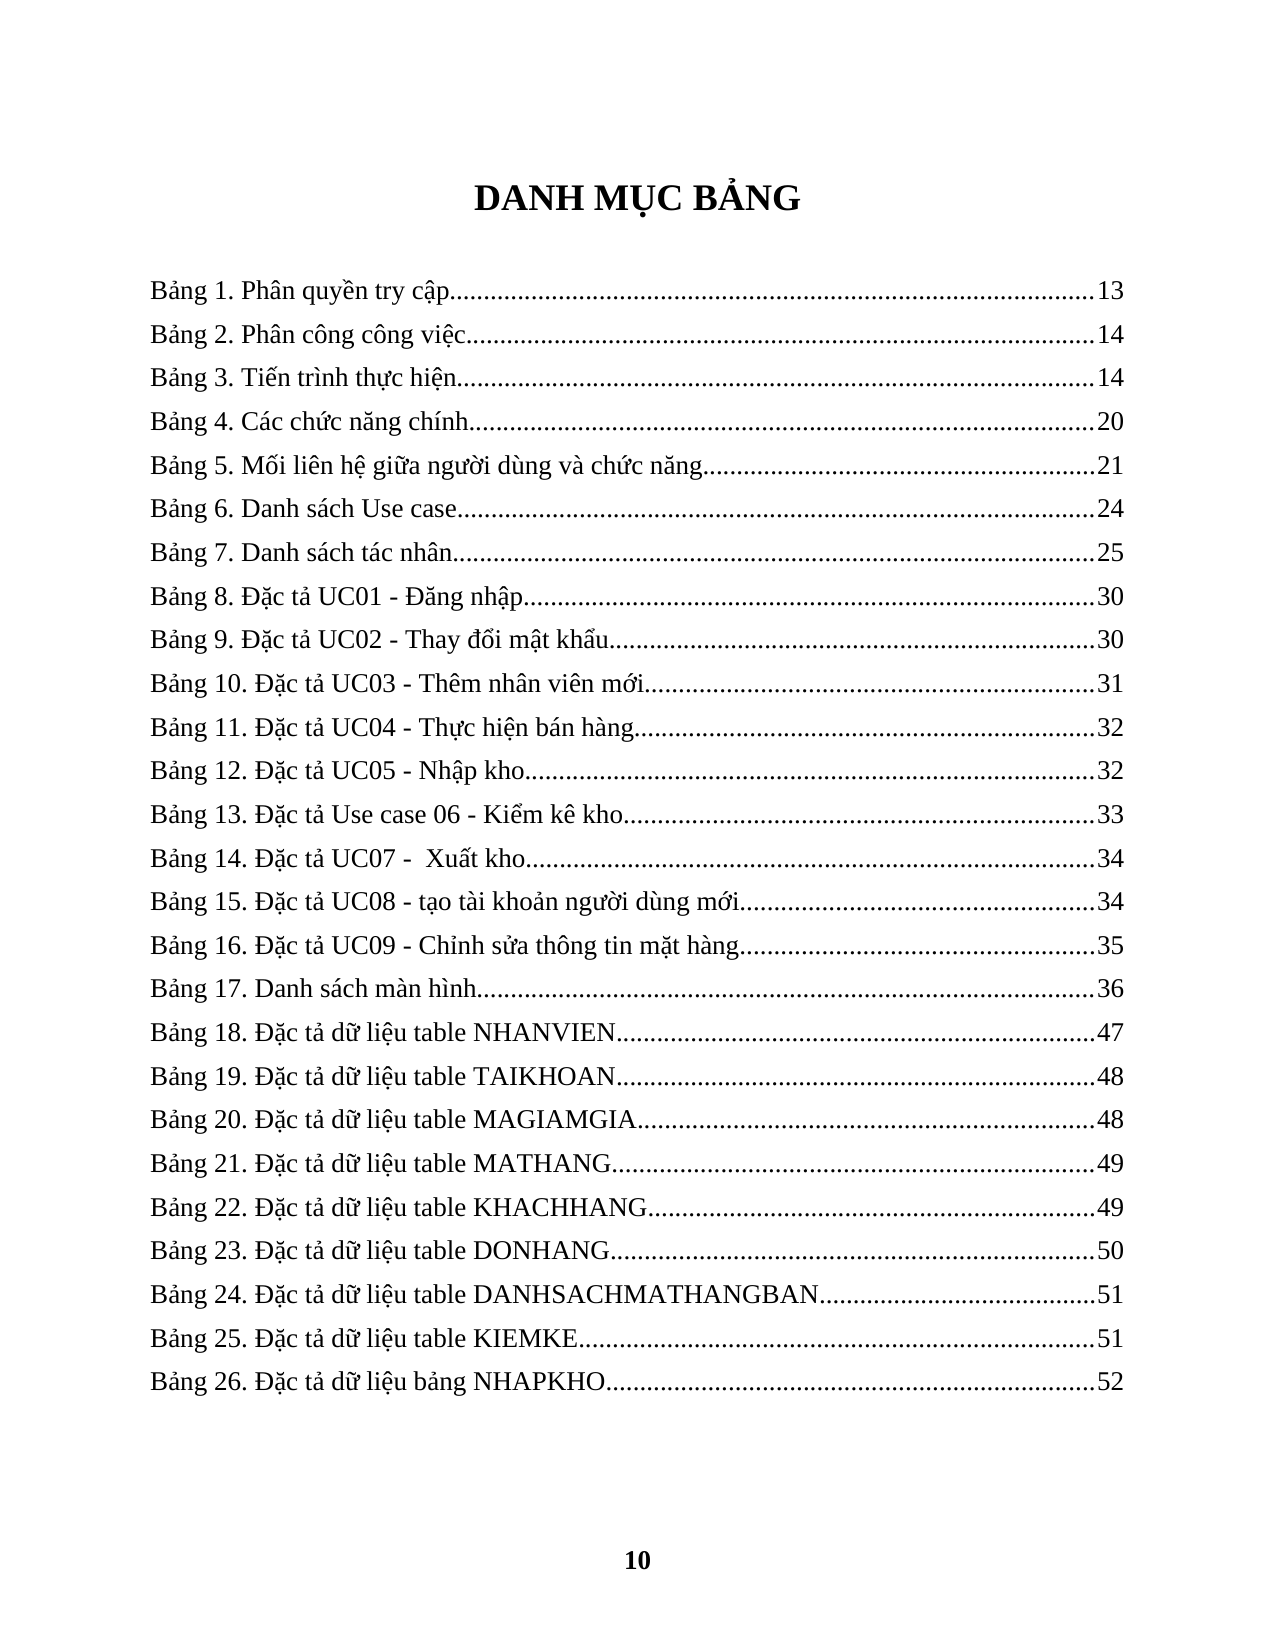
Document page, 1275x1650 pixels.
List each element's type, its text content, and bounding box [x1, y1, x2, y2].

text Bảng 21. Đặc tả dữ liệu table MATHANG 49 [150, 1147, 1125, 1178]
text Bảng 10. Đặc tả UC03 - Thêm nhân viên mới 31 [150, 667, 1125, 698]
text Bảng 26. Đặc tả dữ liệu bảng NHAPKHO 52 [150, 1365, 1125, 1397]
text Bảng 8. Đặc tả UC01 - Đăng nhập 30 [150, 580, 1125, 611]
text Bảng 7. Danh sách tác nhân 25 [150, 536, 1125, 567]
text Bảng 12. Đặc tả UC05 - Nhập kho 32 [150, 754, 1125, 786]
text Bảng 2. Phân công công việc 14 [150, 318, 1125, 349]
text Bảng 11. Đặc tả UC04 - Thực hiện bán hàng 32 [150, 711, 1125, 742]
text Bảng 9. Đặc tả UC02 - Thay đổi mật khẩu 30 [150, 623, 1125, 654]
text Bảng 4. Các chức năng chính 20 [150, 405, 1125, 436]
text Bảng 14. Đặc tả UC07 - Xuất kho 34 [150, 842, 1125, 873]
subtitle DANH MỤC BẢNG [150, 175, 1125, 218]
text Bảng 17. Danh sách màn hình 36 [150, 973, 1125, 1004]
text Bảng 3. Tiến trình thực hiện 14 [150, 362, 1125, 393]
text Bảng 15. Đặc tả UC08 - tạo tài khoản người dùng mới 34 [150, 885, 1125, 916]
text Bảng 19. Đặc tả dữ liệu table TAIKHOAN 48 [150, 1060, 1125, 1091]
text Bảng 24. Đặc tả dữ liệu table DANHSACHMATHANGBAN 51 [150, 1278, 1125, 1309]
text Bảng 13. Đặc tả Use case 06 - Kiểm kê kho 33 [150, 798, 1125, 829]
text Bảng 16. Đặc tả UC09 - Chỉnh sửa thông tin mặt hàng 35 [150, 929, 1125, 960]
text Bảng 20. Đặc tả dữ liệu table MAGIAMGIA 48 [150, 1103, 1125, 1135]
text Bảng 1. Phân quyền try cập 13 [150, 274, 1125, 305]
text Bảng 5. Mối liên hệ giữa người dùng và chức năng 21 [150, 449, 1125, 480]
text Bảng 6. Danh sách Use case 24 [150, 492, 1125, 524]
text Bảng 23. Đặc tả dữ liệu table DONHANG 50 [150, 1234, 1125, 1266]
text Bảng 18. Đặc tả dữ liệu table NHANVIEN 47 [150, 1016, 1125, 1047]
text Bảng 25. Đặc tả dữ liệu table KIEMKE 51 [150, 1322, 1125, 1353]
text Bảng 22. Đặc tả dữ liệu table KHACHHANG 49 [150, 1191, 1125, 1222]
